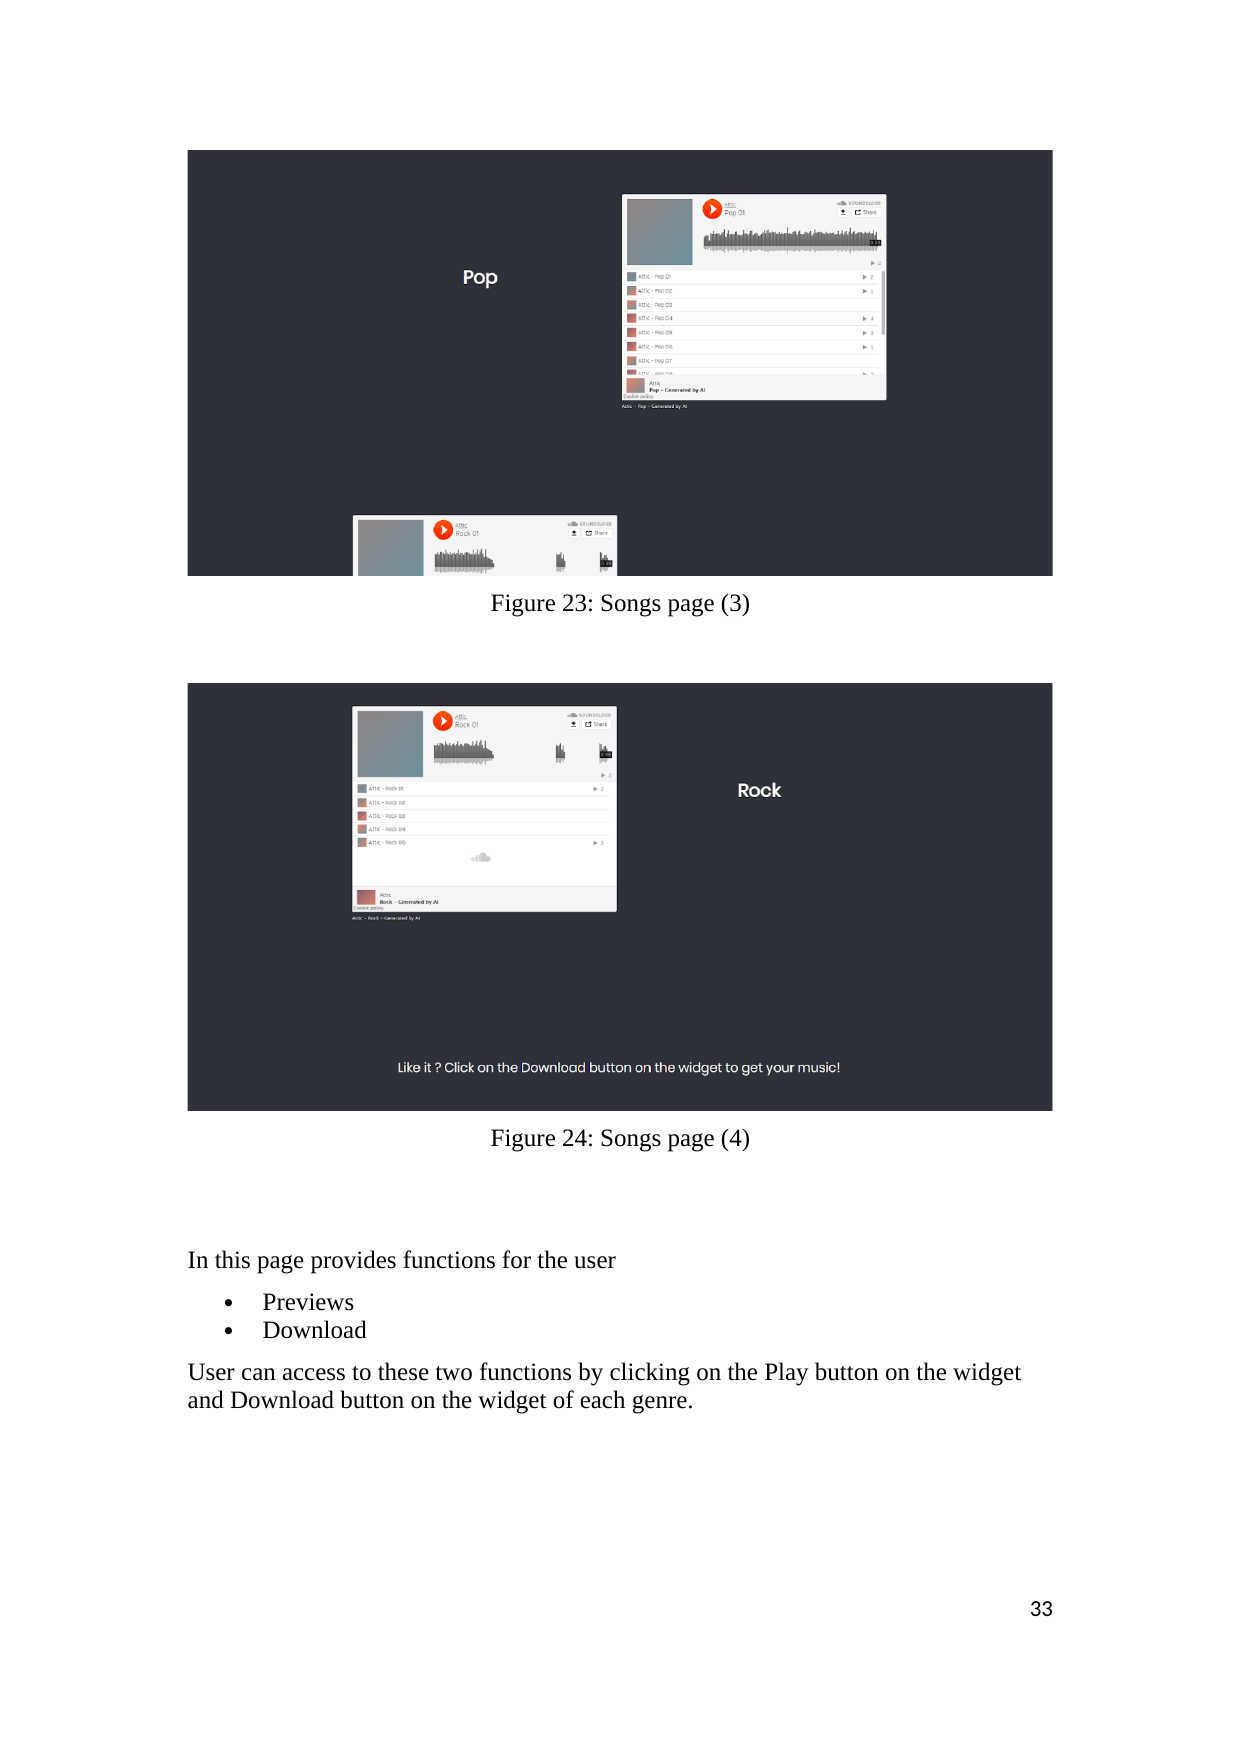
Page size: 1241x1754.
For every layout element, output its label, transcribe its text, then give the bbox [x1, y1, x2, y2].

list Previews [225, 1287, 1053, 1316]
picture [187, 150, 1053, 576]
text User can access to these two functions by clicking on the Play button on the widget and Download button on the widget of each genre. [187, 1357, 1053, 1414]
text Figure 23: Songs page (3) [187, 588, 1053, 617]
picture [187, 683, 1053, 1111]
text Figure 24: Songs page (4) [187, 1123, 1053, 1151]
text In this page provides functions for the user [187, 1246, 1053, 1274]
list Download [225, 1316, 1053, 1344]
